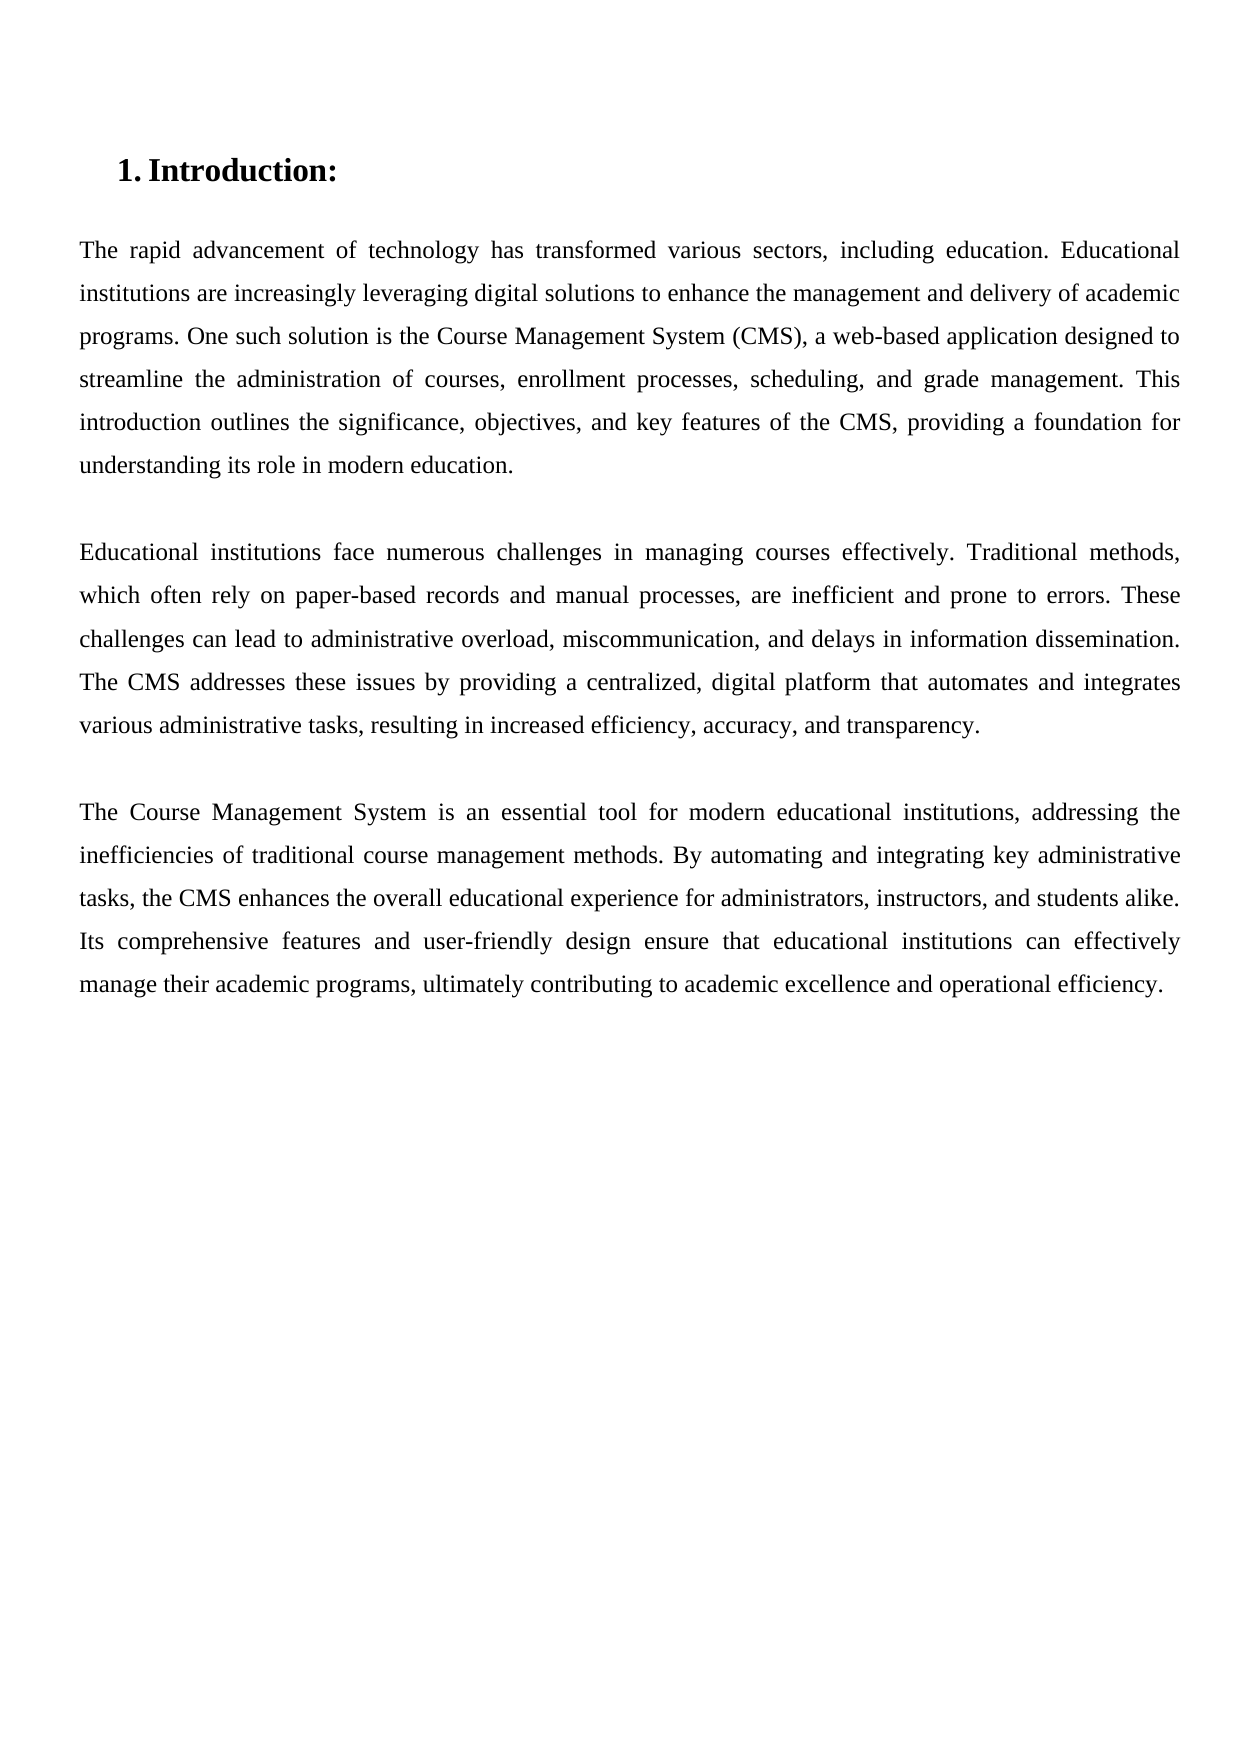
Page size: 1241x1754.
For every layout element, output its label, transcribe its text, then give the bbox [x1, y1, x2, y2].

text The rapid advancement of technology has transformed various sectors, including education. Educational institutions are increasingly leveraging digital solutions to enhance the management and delivery of academic programs. One such solution is the Course Management System (CMS), a web-based application designed to streamline the administration of courses, enrollment processes, scheduling, and grade management. This introduction outlines the significance, objectives, and key features of the CMS, providing a foundation for understanding its role in modern education. [79, 235, 1182, 479]
subtitle Introduction: [117, 150, 1182, 188]
text Educational institutions face numerous challenges in managing courses effectively. Traditional methods, which often rely on paper-based records and manual processes, are inefficient and prone to errors. These challenges can lead to administrative overload, miscommunication, and delays in information dissemination. The CMS addresses these issues by providing a centralized, digital platform that automates and integrates various administrative tasks, resulting in increased efficiency, accuracy, and transparency. [79, 537, 1182, 739]
text The Course Management System is an essential tool for modern educational institutions, addressing the inefficiencies of traditional course management methods. By automating and integrating key administrative tasks, the CMS enhances the overall educational experience for administrators, instructors, and students alike. Its comprehensive features and user-friendly design ensure that educational institutions can effectively manage their academic programs, ultimately contributing to academic excellence and operational efficiency. [79, 797, 1182, 998]
